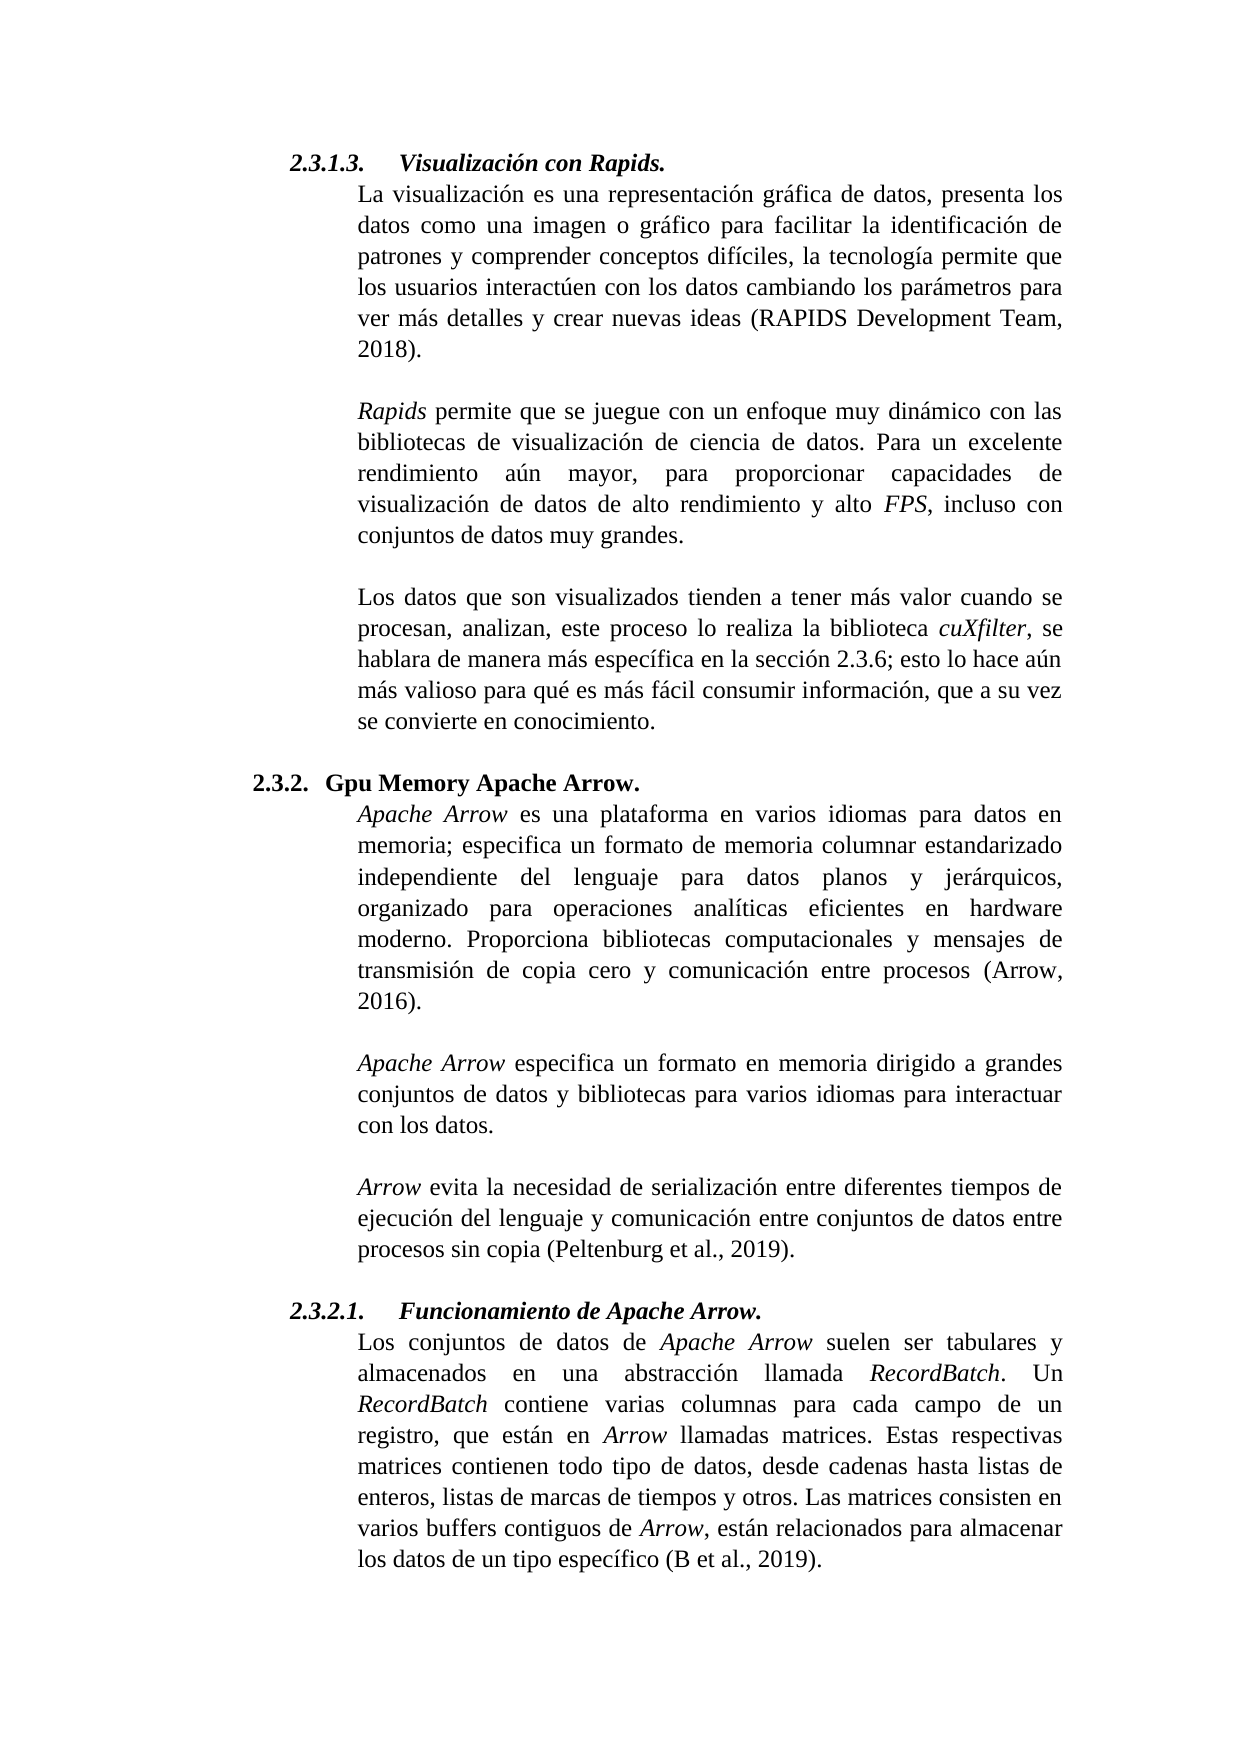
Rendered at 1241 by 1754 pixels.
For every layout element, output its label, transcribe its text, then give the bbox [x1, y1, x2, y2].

list Gpu Memory Apache Arrow. [252, 768, 1063, 797]
list Funcionamiento de Apache Arrow. [290, 1296, 1063, 1325]
list Apache Arrow especifica un formato en memoria dirigido a grandes conjuntos de datos y bibliotecas para varios idiomas para interactuar con los datos. [357, 1048, 1063, 1139]
list Visualización con Rapids. [290, 148, 1063, 176]
list Los datos que son visualizados tienden a tener más valor cuando se procesan, analizan, este proceso lo realiza la biblioteca cuXfilter, se hablara de manera más específica en la sección 2.3.6; esto lo hace aún más valioso para qué es más fácil consumir información, que a su vez se convierte en conocimiento. [357, 582, 1063, 735]
list Los conjuntos de datos de Apache Arrow suelen ser tabulares y almacenados en una abstracción llamada RecordBatch. Un RecordBatch contiene varias columnas para cada campo de un registro, que están en Arrow llamadas matrices. Estas respectivas matrices contienen todo tipo de datos, desde cadenas hasta listas de enteros, listas de marcas de tiempos y otros. Las matrices consisten en varios buffers contiguos de Arrow, están relacionados para almacenar los datos de un tipo específico (B et al., 2019). [357, 1327, 1063, 1573]
list La visualización es una representación gráfica de datos, presenta los datos como una imagen o gráfico para facilitar la identificación de patrones y comprender conceptos difíciles, la tecnología permite que los usuarios interactúen con los datos cambiando los parámetros para ver más detalles y crear nuevas ideas (RAPIDS Development Team, 2018). [357, 179, 1063, 363]
list Rapids permite que se juegue con un enfoque muy dinámico con las bibliotecas de visualización de ciencia de datos. Para un excelente rendimiento aún mayor, para proporcionar capacidades de visualización de datos de alto rendimiento y alto FPS, incluso con conjuntos de datos muy grandes. [357, 396, 1063, 549]
list Apache Arrow es una plataforma en varios idiomas para datos en memoria; especifica un formato de memoria columnar estandarizado independiente del lenguaje para datos planos y jerárquicos, organizado para operaciones analíticas eficientes en hardware moderno. Proporciona bibliotecas computacionales y mensajes de transmisión de copia cero y comunicación entre procesos (Arrow, 2016). [357, 799, 1063, 1014]
list Arrow evita la necesidad de serialización entre diferentes tiempos de ejecución del lenguaje y comunicación entre conjuntos de datos entre procesos sin copia (Peltenburg et al., 2019). [357, 1172, 1063, 1263]
